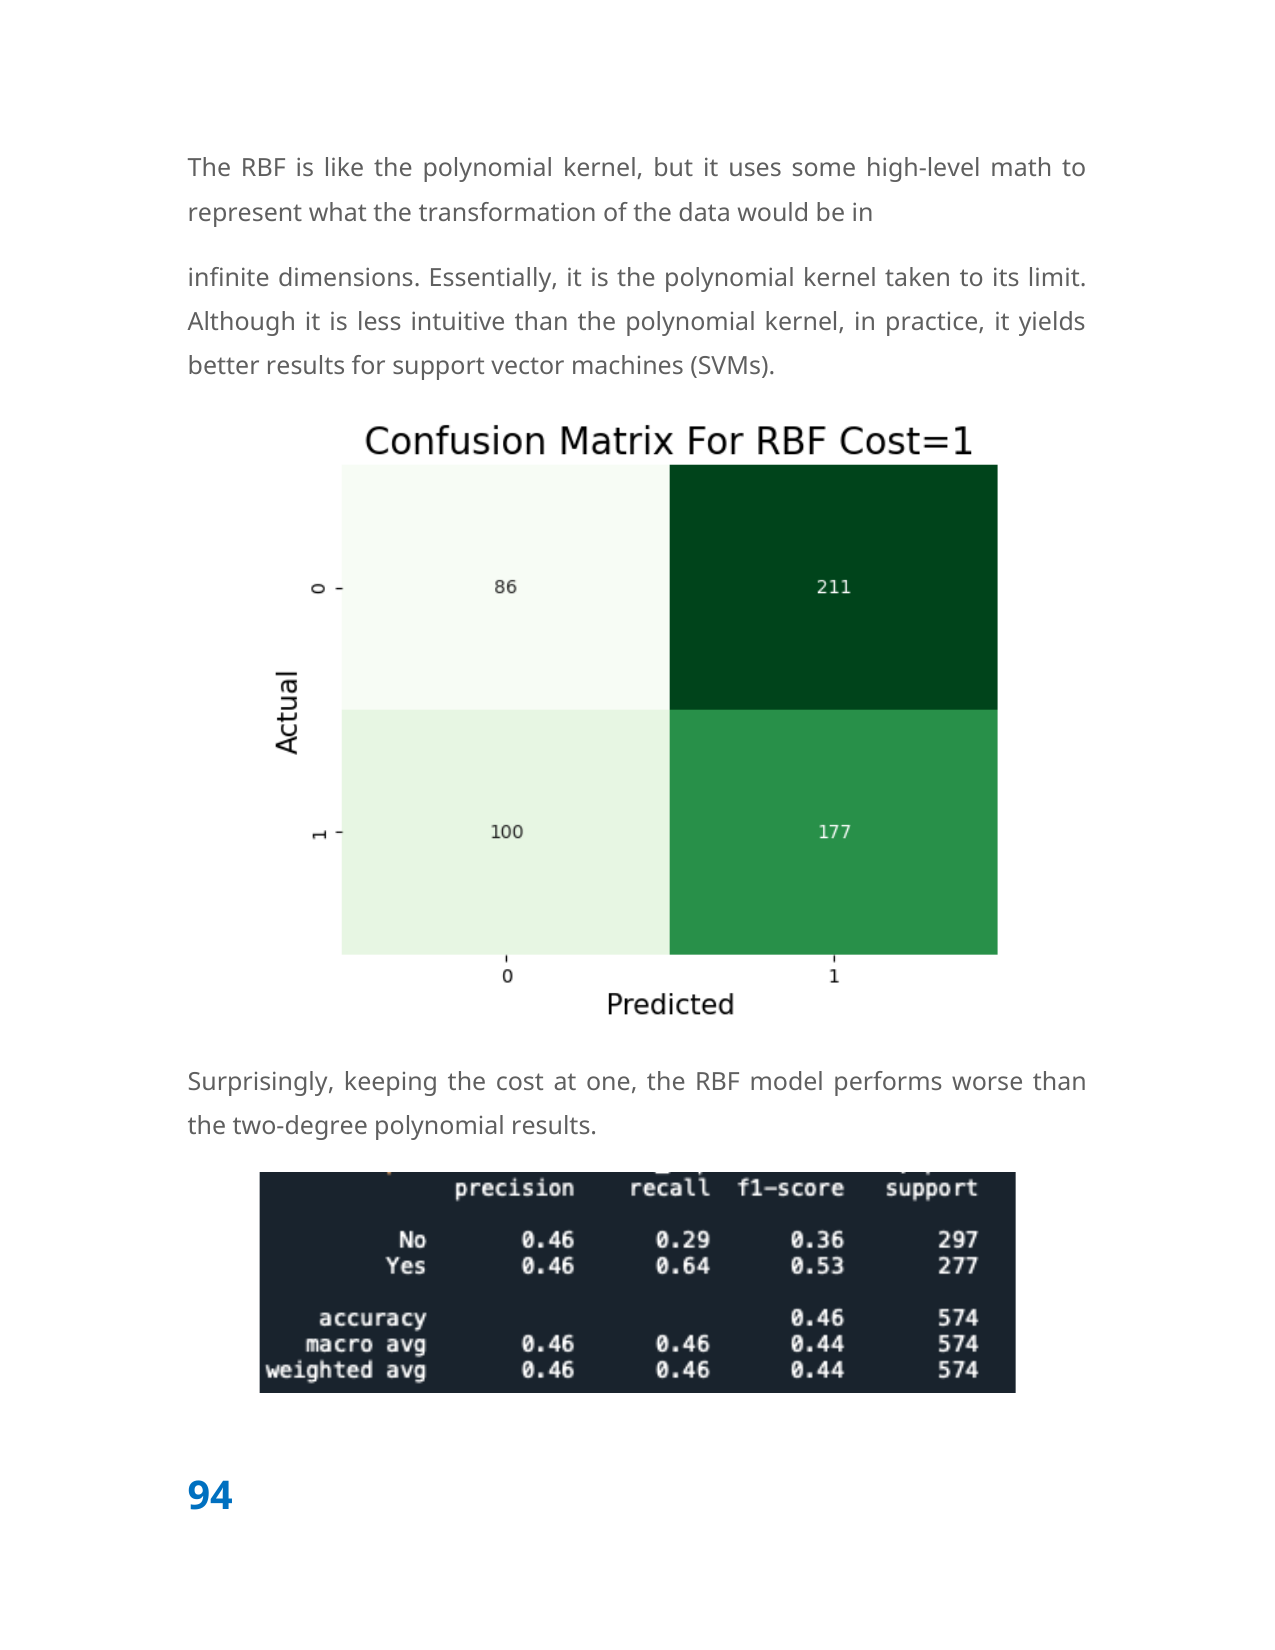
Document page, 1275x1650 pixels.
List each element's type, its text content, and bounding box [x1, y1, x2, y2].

picture [259, 1172, 1016, 1393]
text infinite dimensions. Essentially, it is the polynomial kernel taken to its limit. Although it is less intuitive than the polynomial kernel, in practice, it yields better results for support vector machines (SVMs). [187, 259, 1087, 382]
text Surprisingly, keeping the cost at one, the RBF model performs worse than the two-degree polynomial results. [187, 1063, 1087, 1142]
picture [264, 413, 1011, 1033]
text The RBF is like the polynomial kernel, but it uses some high-level math to represent what the transformation of the data would be in [187, 150, 1087, 228]
